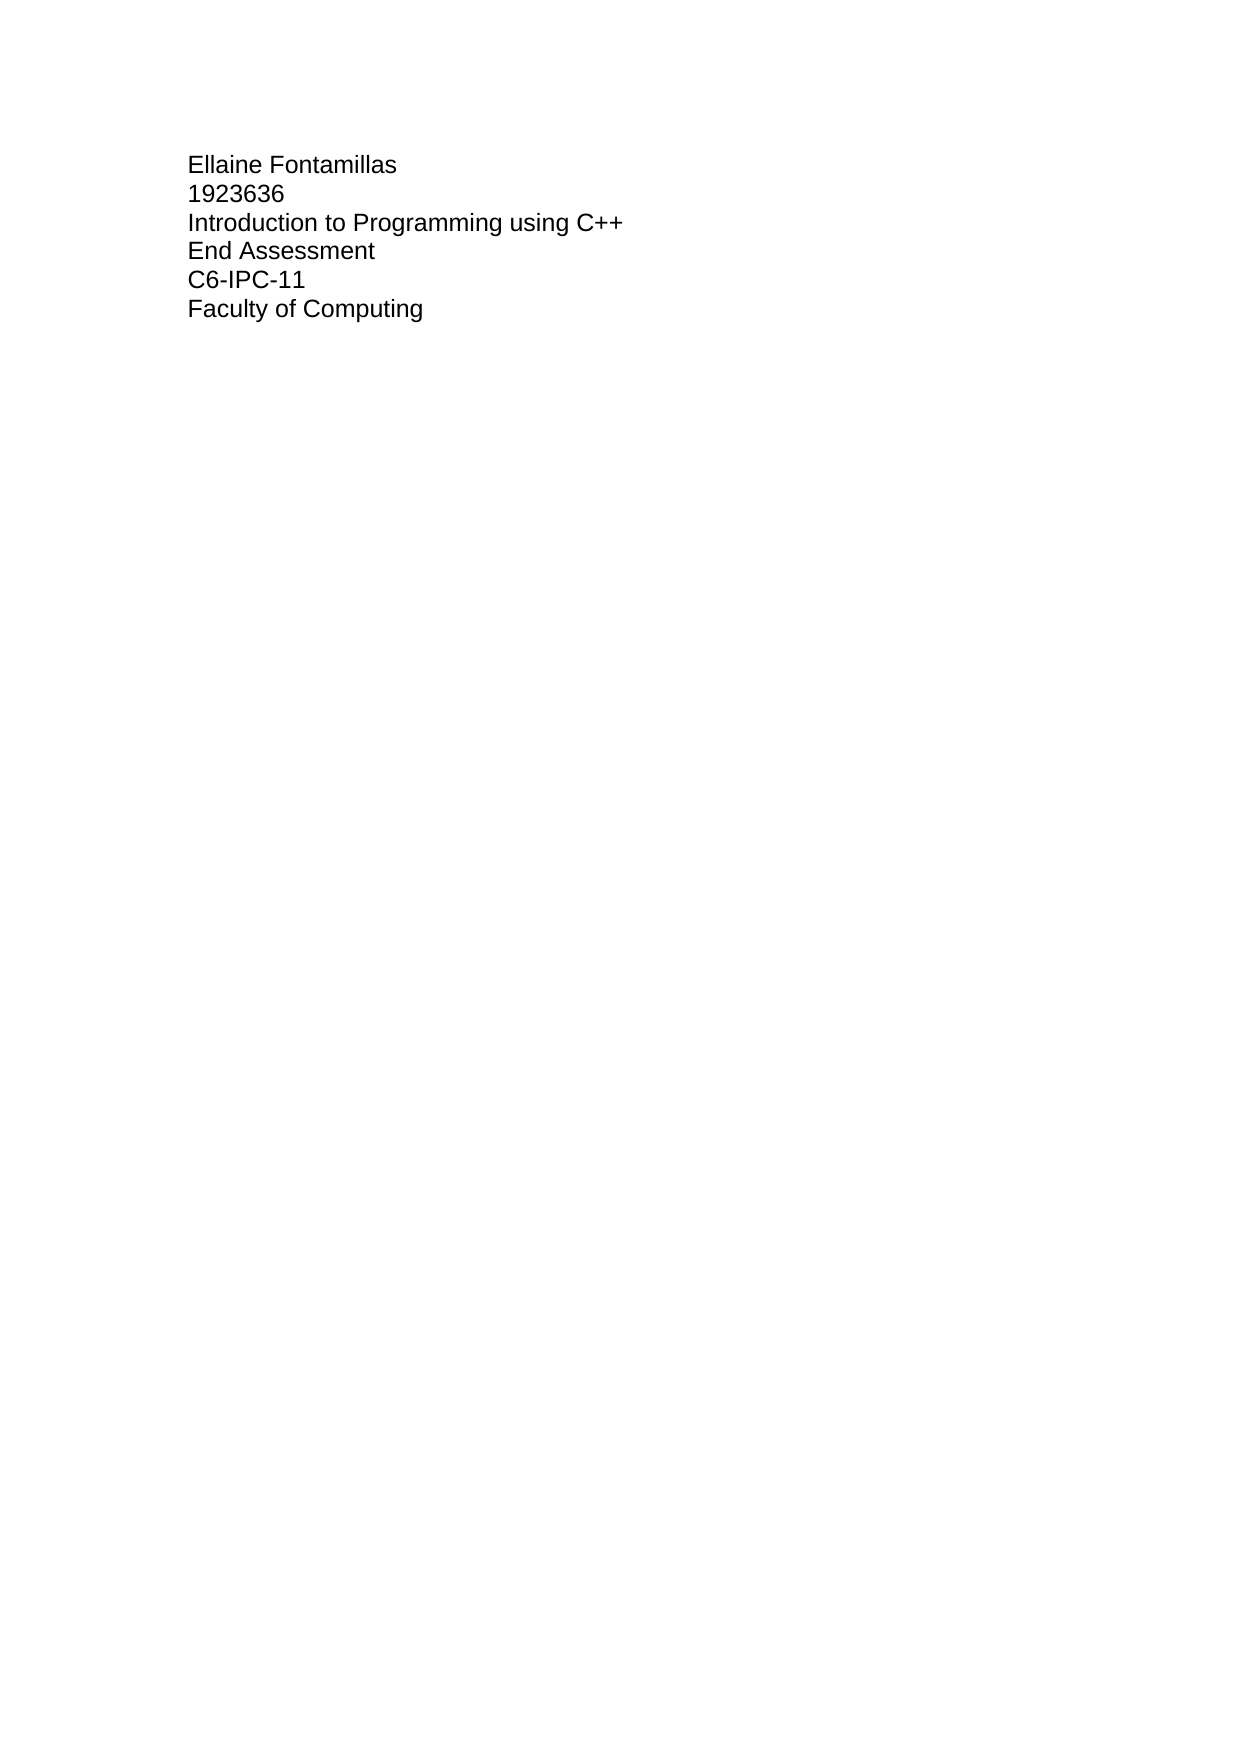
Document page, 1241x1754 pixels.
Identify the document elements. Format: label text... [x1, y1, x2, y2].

text Introduction to Programming using C++ [187, 207, 1053, 236]
text Ellaine Fontamillas [187, 150, 1053, 179]
text Faculty of Computing [187, 294, 1053, 322]
text End Assessment [187, 236, 1053, 265]
text 1923636 [187, 179, 1053, 207]
text C6-IPC-11 [187, 265, 1053, 294]
